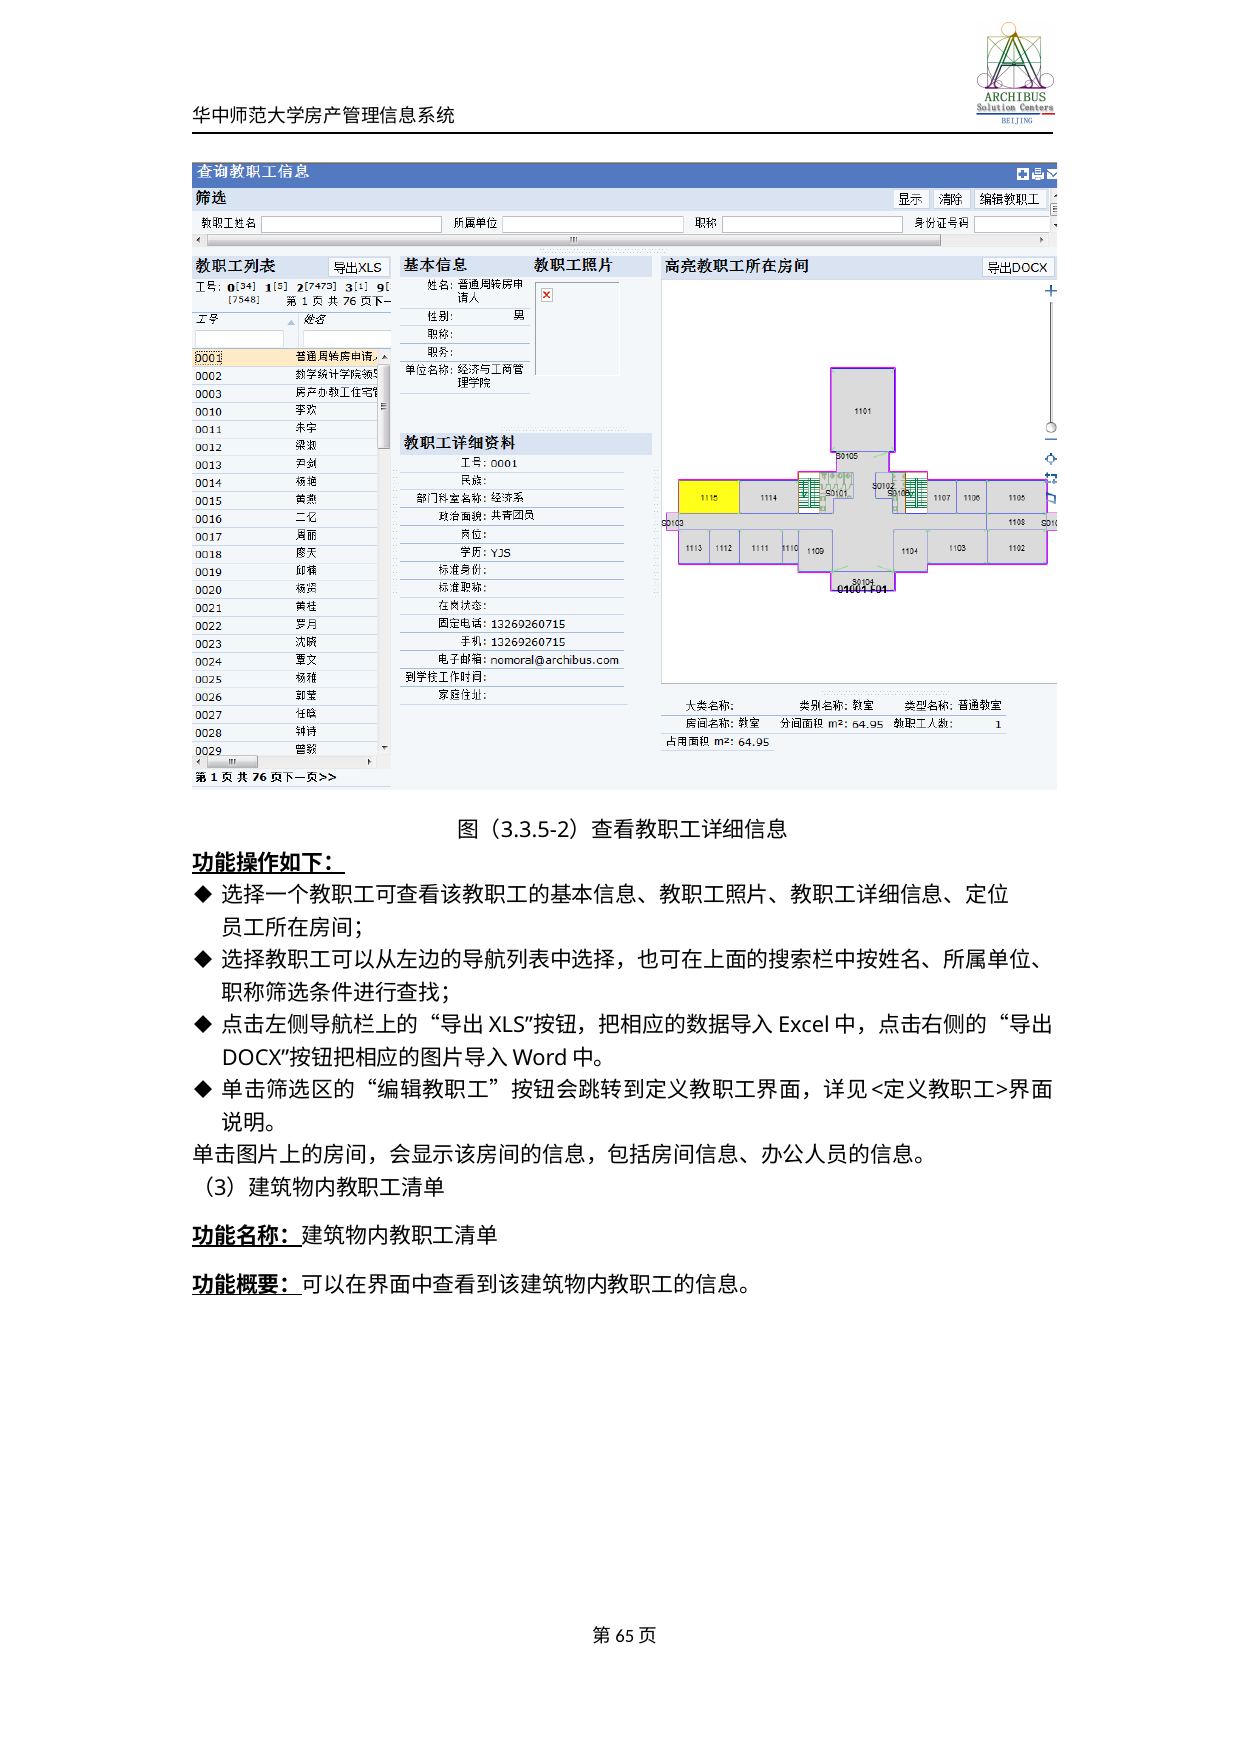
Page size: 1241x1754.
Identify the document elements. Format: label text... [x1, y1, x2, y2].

list 单击筛选区的“编辑教职工”按钮会跳转到定义教职工界面，详见<定义教职工>界面说明。 [192, 1072, 1053, 1137]
text （3）建筑物内教职工清单 [192, 1169, 1053, 1202]
picture [976, 22, 1055, 126]
text 功能名称：建筑物内教职工清单 [192, 1218, 1053, 1250]
list 选择教职工可以从左边的导航列表中选择，也可在上面的搜索栏中按姓名、所属单位、职称筛选条件进行查找； [192, 942, 1053, 1007]
text 员工所在房间； [222, 909, 1053, 942]
text 功能概要：可以在界面中查看到该建筑物内教职工的信息。 [192, 1266, 1053, 1299]
list 点击左侧导航栏上的“导出XLS”按钮，把相应的数据导入Excel中，点击右侧的“导出DOCX”按钮把相应的图片导入Word中。 [192, 1007, 1053, 1072]
picture [192, 162, 1058, 790]
list 选择一个教职工可查看该教职工的基本信息、教职工照片、教职工详细信息、定位 [192, 877, 1053, 909]
text 单击图片上的房间，会显示该房间的信息，包括房间信息、办公人员的信息。 [192, 1137, 1053, 1169]
text 功能操作如下： [192, 844, 1053, 877]
text 图（3.3.5-2）查看教职工详细信息 [192, 812, 1053, 844]
